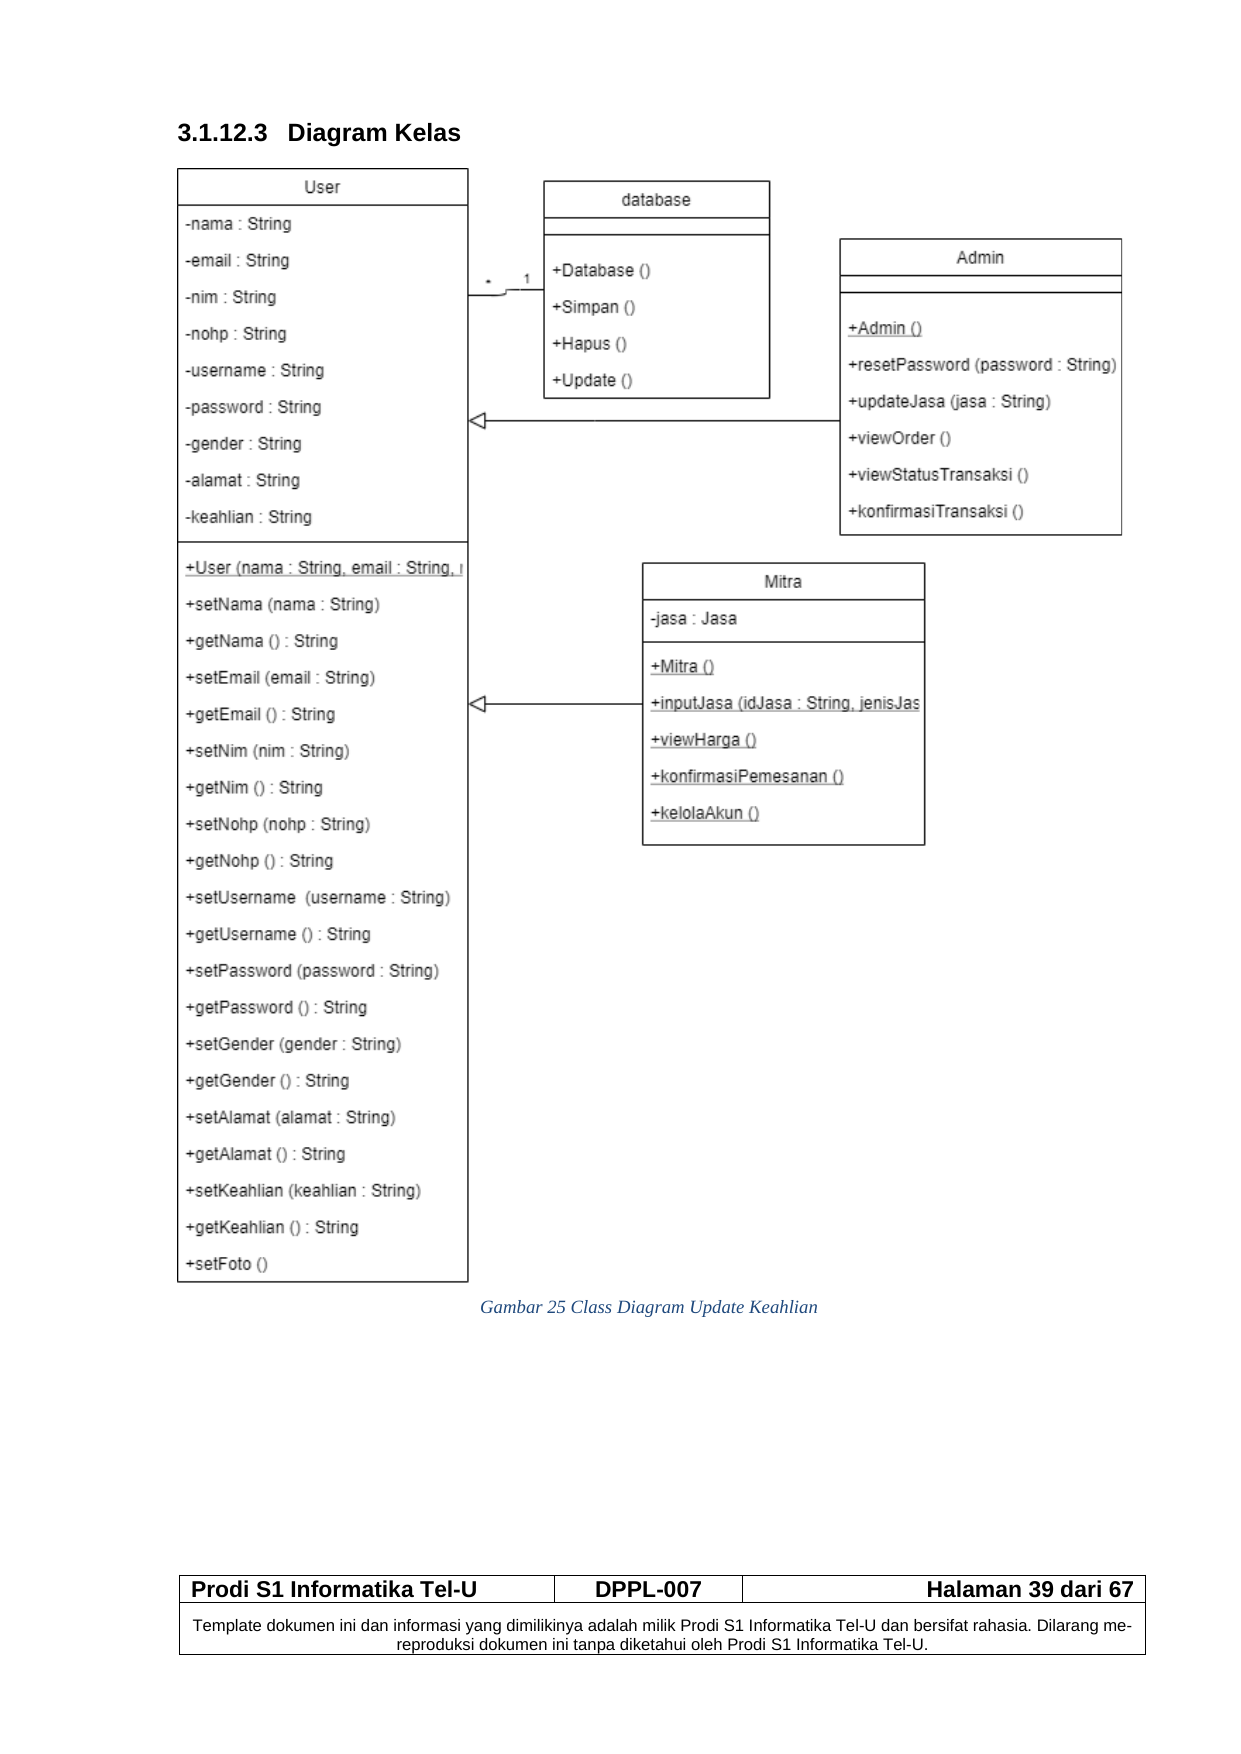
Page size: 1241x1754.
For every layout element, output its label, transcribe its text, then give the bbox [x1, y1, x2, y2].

picture [177, 168, 1123, 1287]
subtitle Diagram Kelas [177, 118, 1122, 147]
